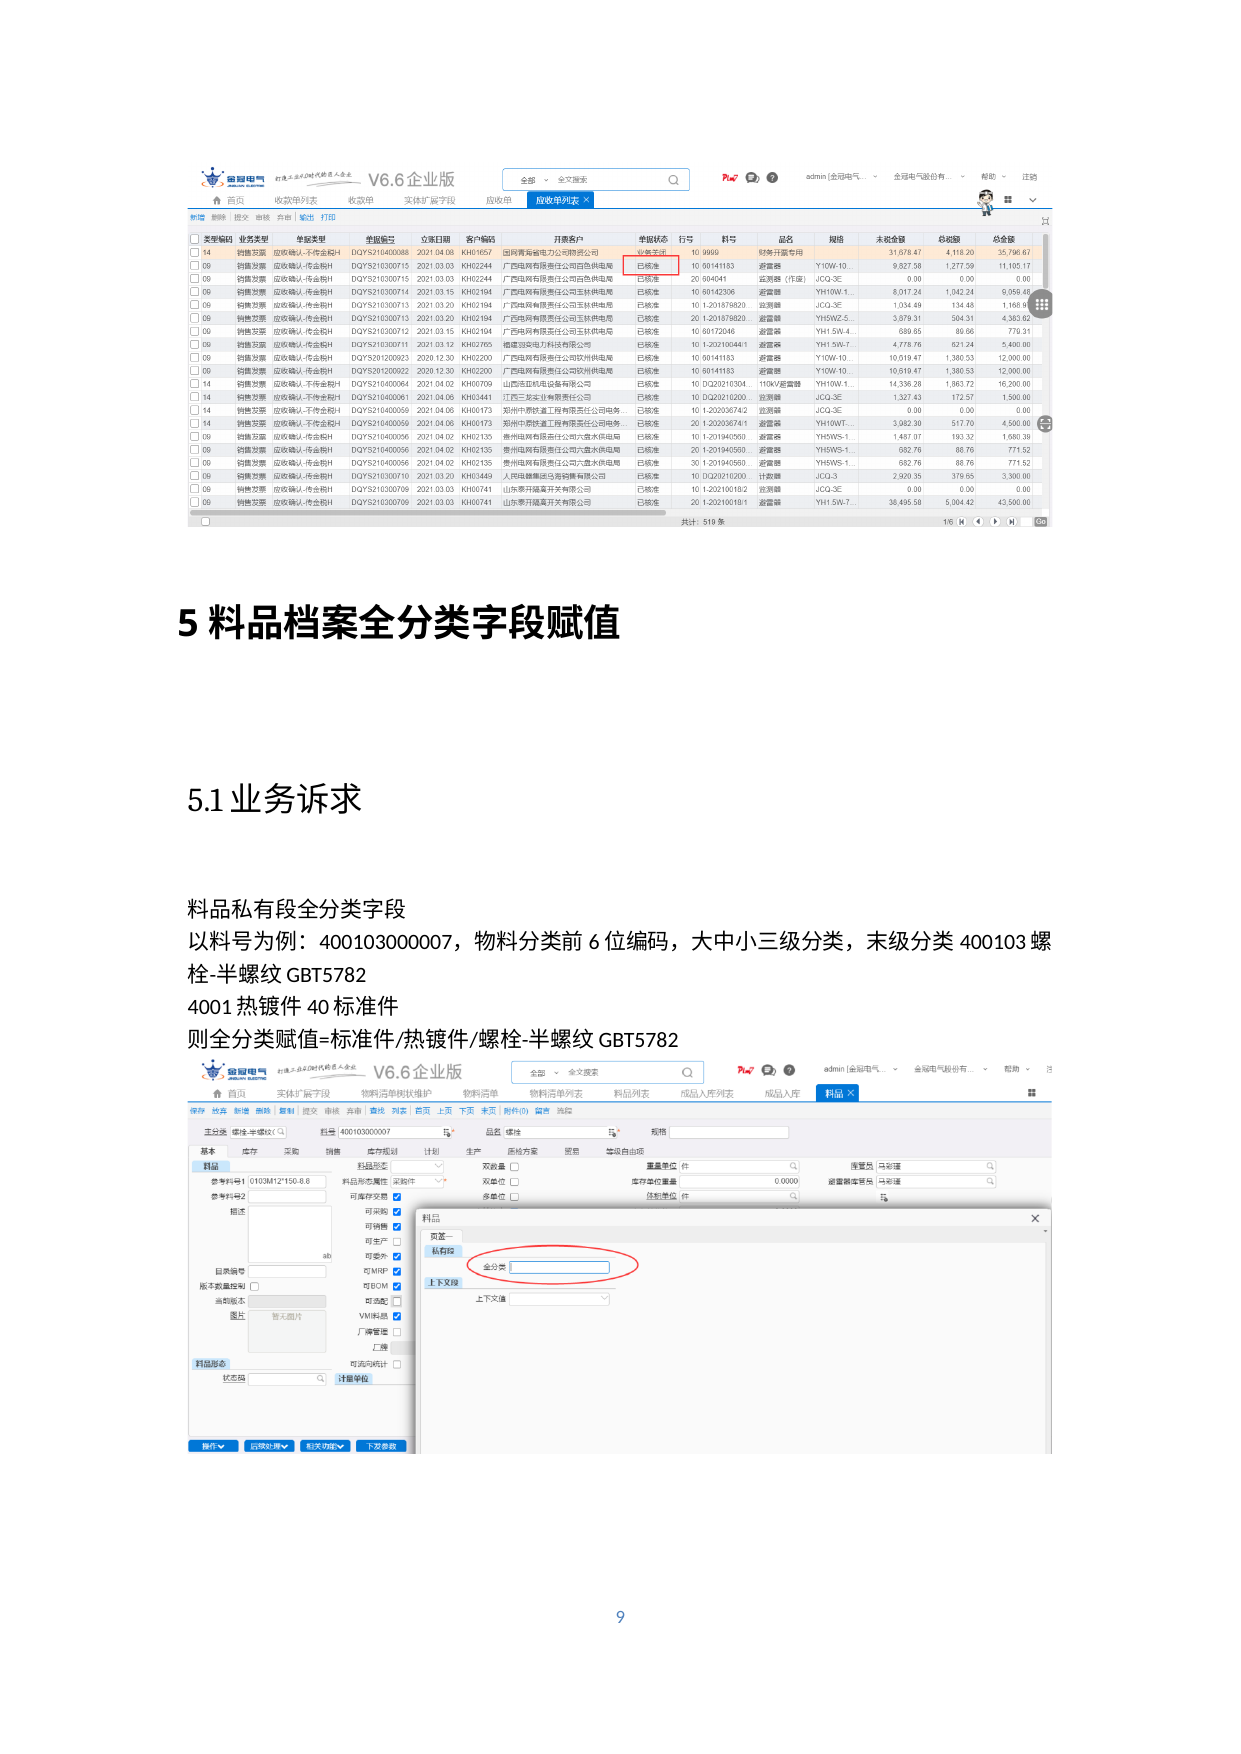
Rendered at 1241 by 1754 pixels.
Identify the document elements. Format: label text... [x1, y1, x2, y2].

picture [187, 162, 1053, 527]
text 则全分类赋值=标准件/热镀件/螺栓-半螺纹GBT5782 [187, 1021, 1053, 1054]
list 料品档案全分类字段赋值 [177, 588, 1053, 653]
picture [187, 1053, 1052, 1454]
text 以料号为例：400103000007，物料分类前6位编码，大中小三级分类，末级分类400103螺栓-半螺纹GBT5782 [187, 924, 1053, 989]
list 业务诉求 [187, 764, 1053, 829]
text 料品私有段全分类字段 [187, 891, 1053, 924]
text 4001热镀件 40标准件 [187, 989, 1053, 1021]
